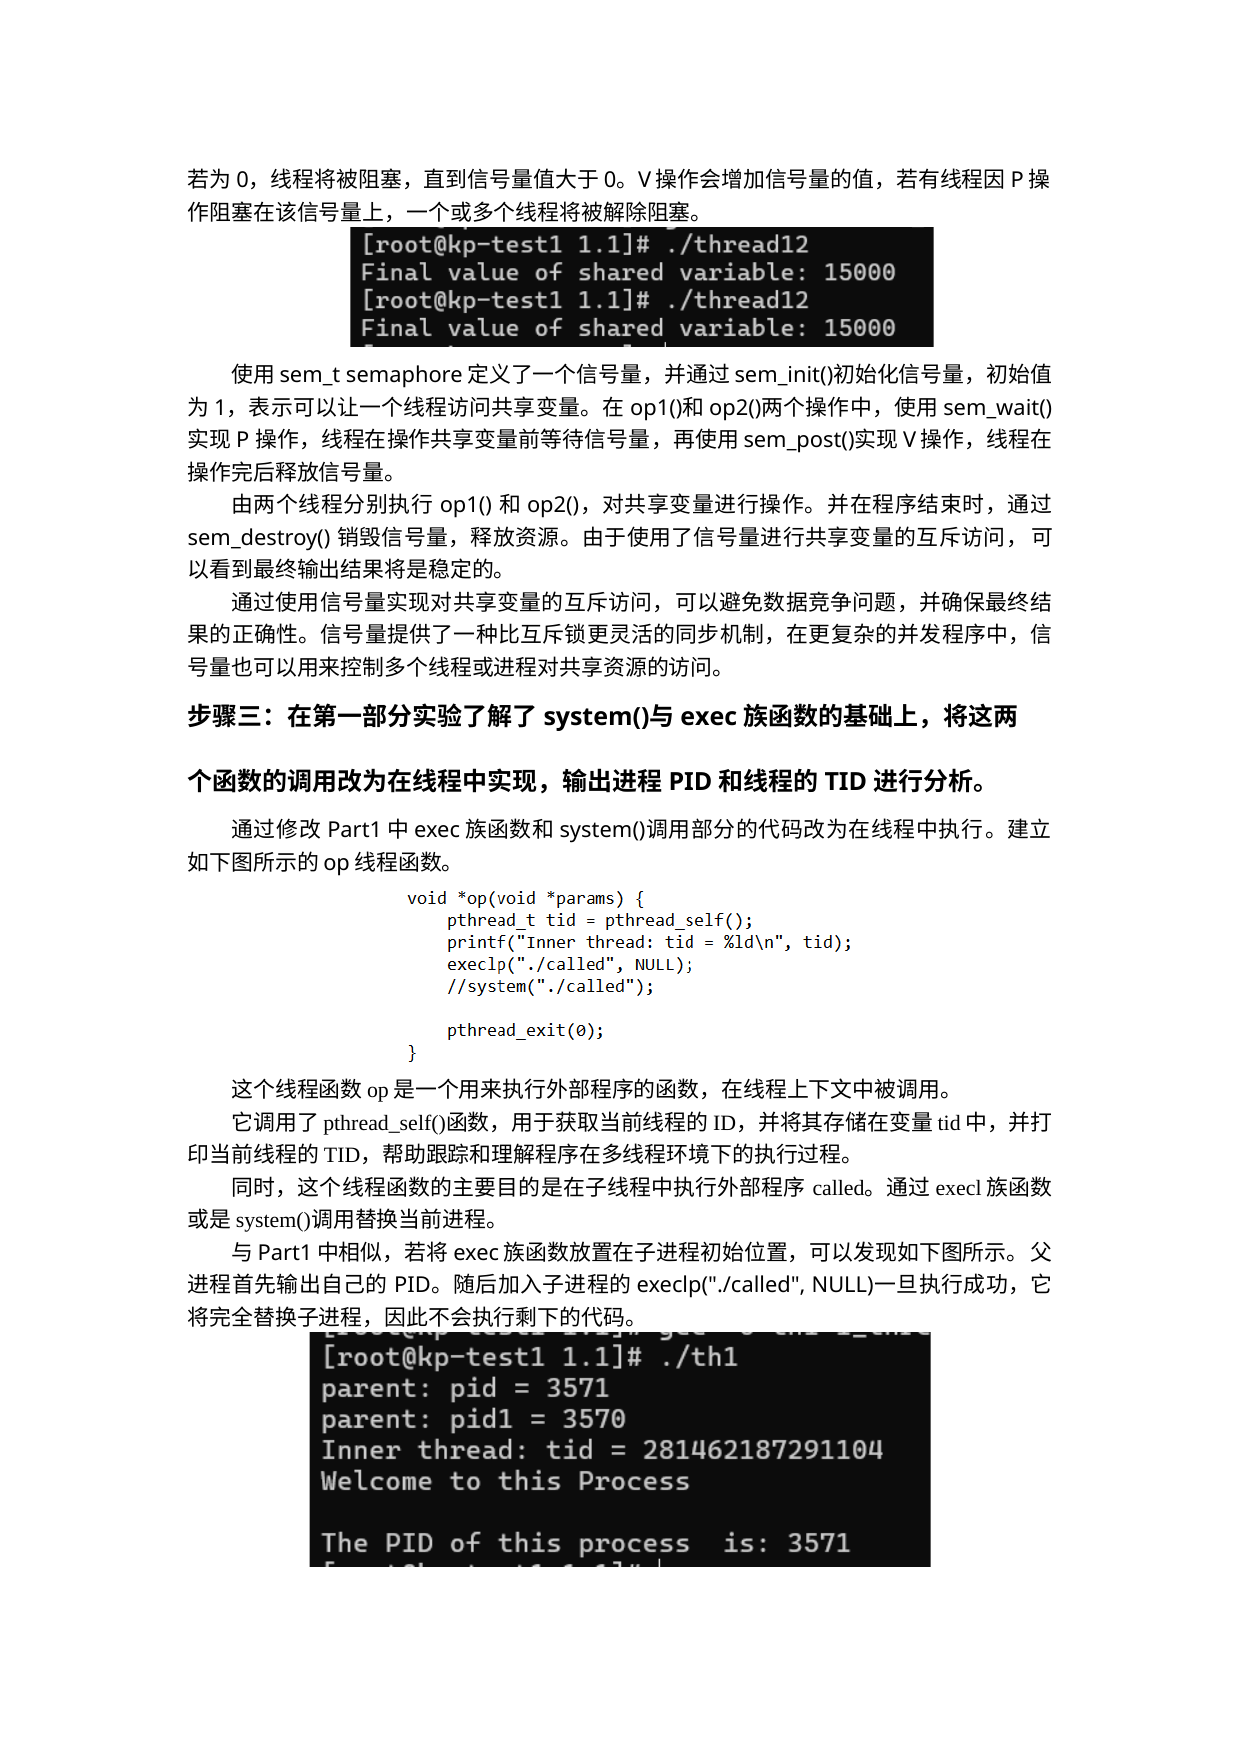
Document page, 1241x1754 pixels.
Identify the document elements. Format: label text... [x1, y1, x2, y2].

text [187, 162, 1053, 227]
text 步骤三：在第一部分实验了解了 system()与 exec 族函数的基础上，将这两 [187, 682, 1053, 747]
text 通过修改 Part1中exec族函数和system()调用部分的代码改为在线程中执行。建立如下图所示的op线程函数。 [187, 812, 1053, 877]
picture [350, 227, 934, 347]
text 同时，这个线程函数的主要目的是在子线程中执行外部程序called。通过execl族函数或是system()调用替换当前进程。 [187, 1169, 1053, 1234]
picture [309, 1332, 931, 1567]
picture [405, 877, 879, 1066]
text 它调用了pthread_self()函数，用于获取当前线程的ID，并将其存储在变量tid中，并打印当前线程的 TID，帮助跟踪和理解程序在多线程环境下的执行过程。 [187, 1104, 1053, 1169]
text 由两个线程分别执行 op1() 和 op2()，对共享变量进行操作。并在程序结束时，通过 sem_destroy() 销毁信号量，释放资源。由于使用了信号量进行共享变量的互斥访问，可以看到最终输出结果将是稳定的。 [187, 487, 1053, 584]
text 个函数的调用改为在线程中实现，输出进程 PID 和线程的 TID 进行分析。 [187, 747, 1053, 812]
text 这个线程函数op是一个用来执行外部程序的函数，在线程上下文中被调用。 [187, 1072, 1053, 1104]
text 使用sem_t semaphore定义了一个信号量，并通过sem_init()初始化信号量，初始值为1，表示可以让一个线程访问共享变量。在op1()和op2()两个操作中，使用sem_wait()实现P 操作，线程在操作共享变量前等待信号量，再使用sem_post()实现V操作，线程在操作完后释放信号量。 [187, 357, 1053, 487]
text 通过使用信号量实现对共享变量的互斥访问，可以避免数据竞争问题，并确保最终结果的正确性。信号量提供了一种比互斥锁更灵活的同步机制，在更复杂的并发程序中，信号量也可以用来控制多个线程或进程对共享资源的访问。 [187, 584, 1053, 682]
text 与Part1中相似，若将exec族函数放置在子进程初始位置，可以发现如下图所示。父进程首先输出自己的 PID。随后加入子进程的execlp("./called", NULL)一旦执行成功，它将完全替换子进程，因此不会执行剩下的代码。 [187, 1234, 1053, 1332]
